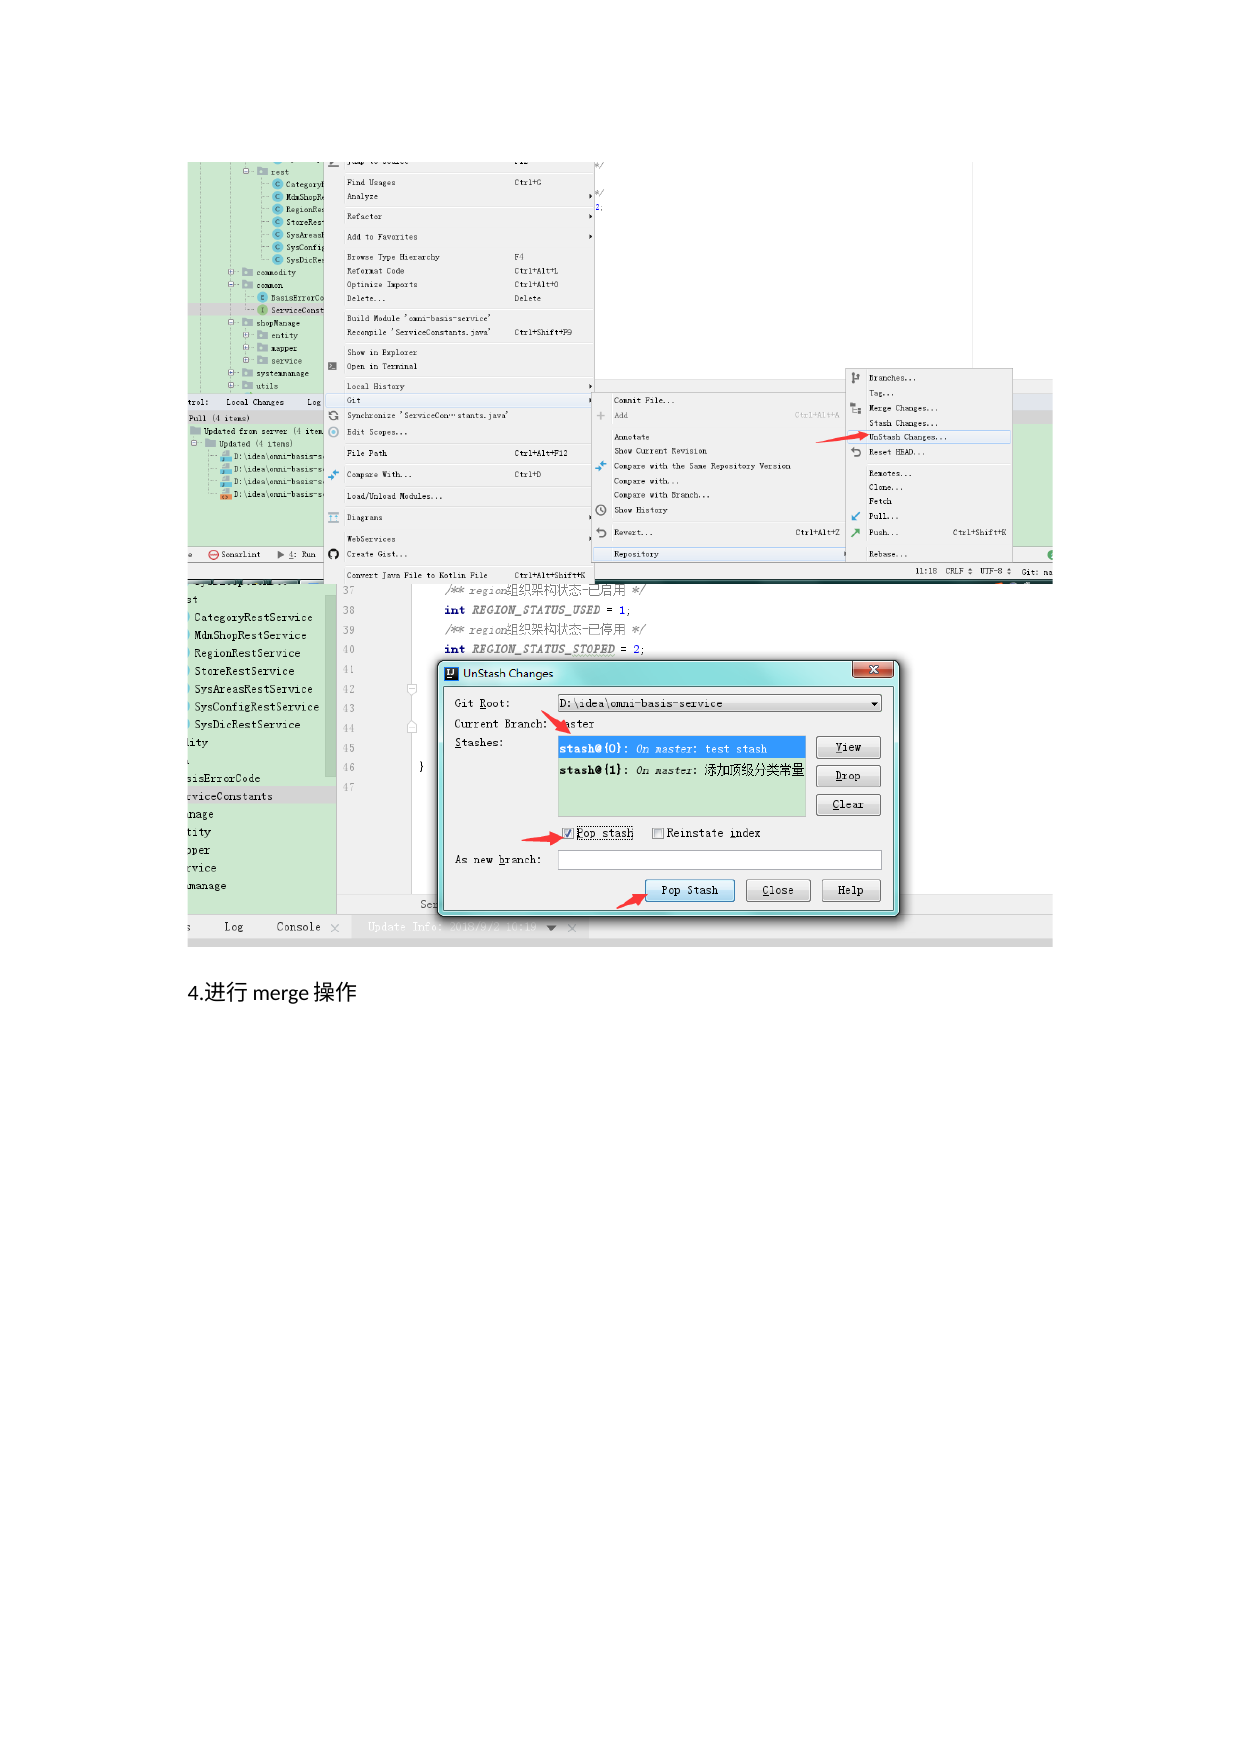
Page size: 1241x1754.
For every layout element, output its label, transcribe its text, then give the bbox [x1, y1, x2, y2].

text 4.进行merge操作 [187, 974, 1053, 1007]
picture [187, 162, 1053, 947]
